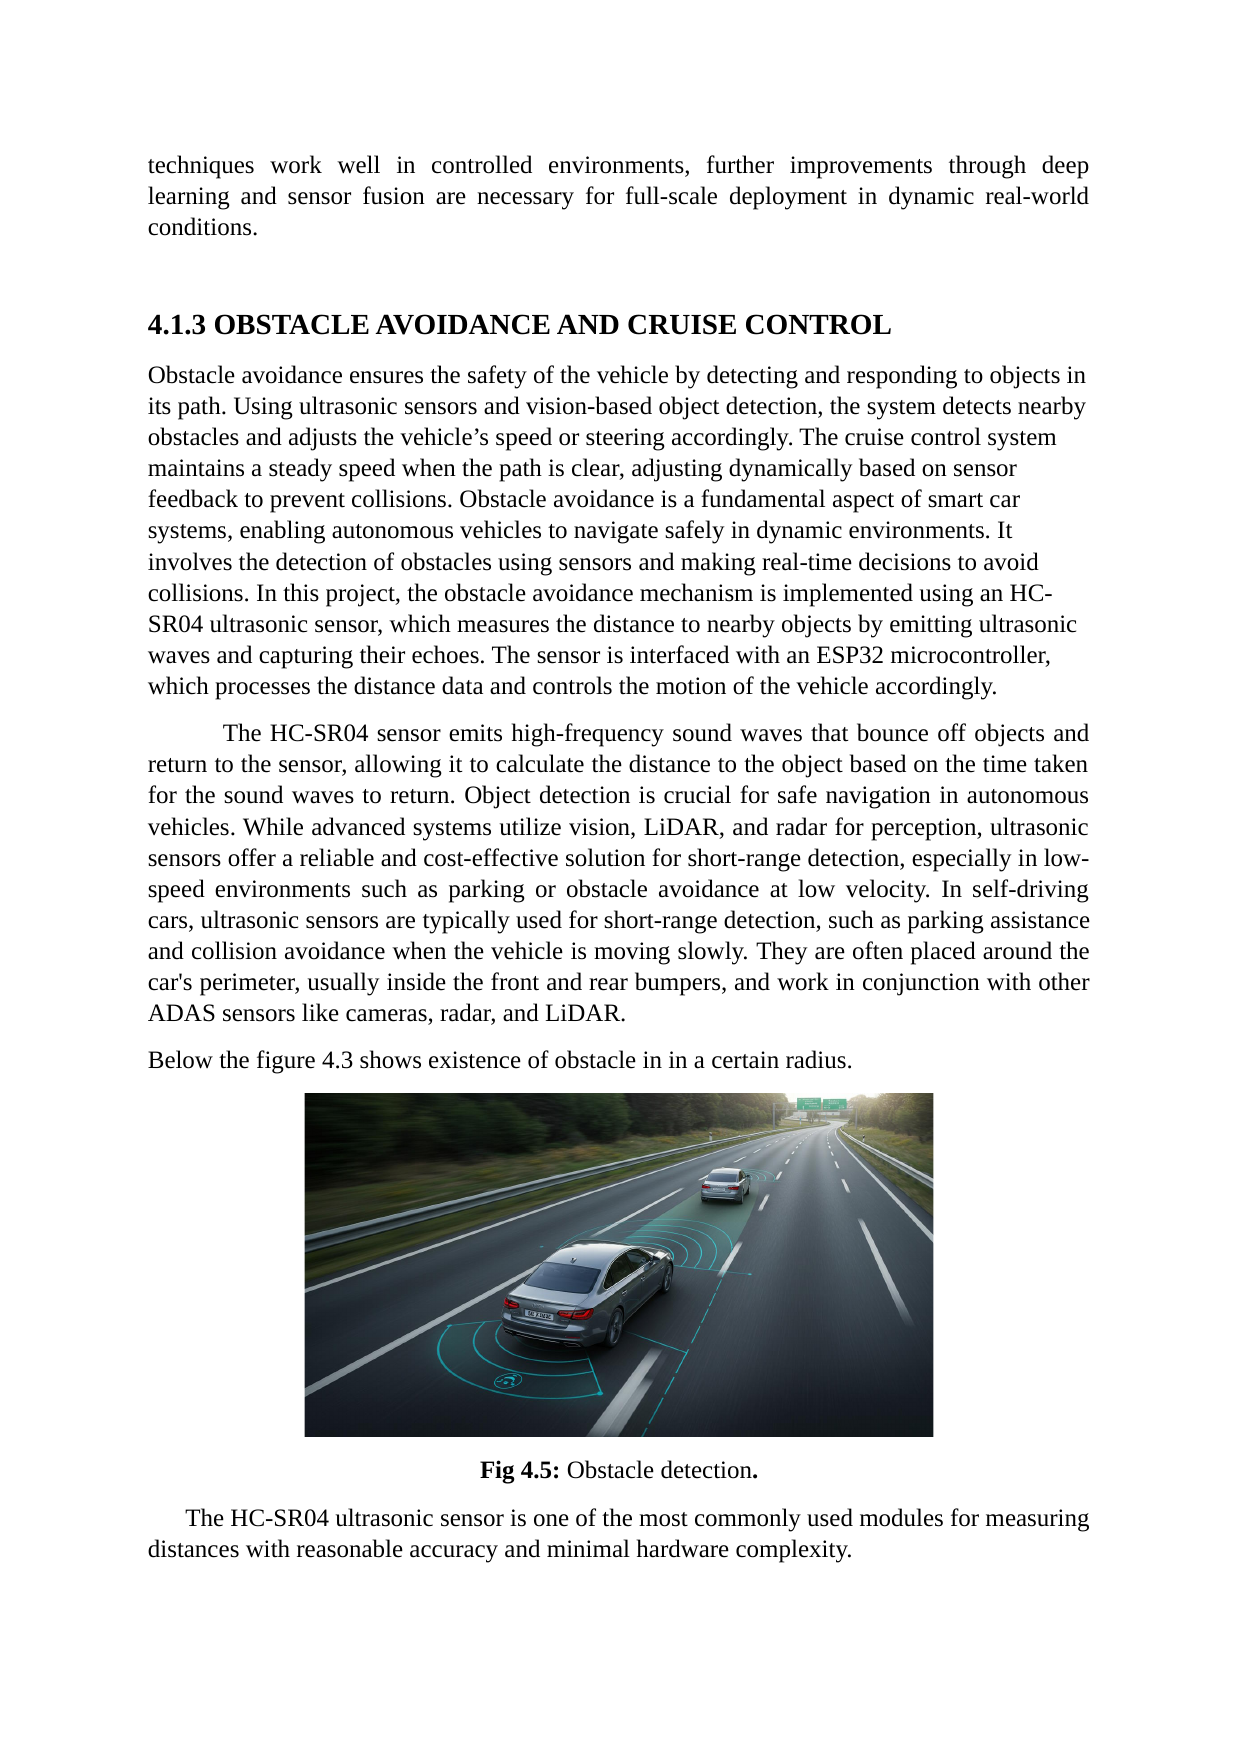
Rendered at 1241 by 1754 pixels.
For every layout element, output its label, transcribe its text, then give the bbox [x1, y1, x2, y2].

text Fig 4.5: Obstacle detection. [148, 1455, 1090, 1484]
text 4.1.3 OBSTACLE AVOIDANCE AND CRUISE CONTROL [148, 307, 1090, 341]
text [148, 150, 1090, 241]
picture [304, 1093, 934, 1437]
text The HC-SR04 ultrasonic sensor is one of the most commonly used modules for measuring distances with reasonable accuracy and minimal hardware complexity. [148, 1503, 1090, 1562]
text Obstacle avoidance ensures the safety of the vehicle by detecting and responding to objects in its path. Using ultrasonic sensors and vision-based object detection, the system detects nearby obstacles and adjusts the vehicle’s speed or steering accordingly. The cruise control system maintains a steady speed when the path is clear, adjusting dynamically based on sensor feedback to prevent collisions. Obstacle avoidance is a fundamental aspect of smart car systems, enabling autonomous vehicles to navigate safely in dynamic environments. It involves the detection of obstacles using sensors and making real-time decisions to avoid collisions. In this project, the obstacle avoidance mechanism is implemented using an HC-SR04 ultrasonic sensor, which measures the distance to nearby objects by emitting ultrasonic waves and capturing their echoes. The sensor is interfaced with an ESP32 microcontroller, which processes the distance data and controls the motion of the vehicle accordingly. [148, 360, 1090, 699]
text Below the figure 4.3 shows existence of obstacle in in a certain radius. [148, 1046, 1090, 1074]
text The HC-SR04 sensor emits high-frequency sound waves that bounce off objects and return to the sensor, allowing it to calculate the distance to the object based on the time taken for the sound waves to return. Object detection is crucial for safe navigation in autonomous vehicles. While advanced systems utilize vision, LiDAR, and radar for perception, ultrasonic sensors offer a reliable and cost-effective solution for short-range detection, especially in low-speed environments such as parking or obstacle avoidance at low velocity. In self-driving cars, ultrasonic sensors are typically used for short-range detection, such as parking assistance and collision avoidance when the vehicle is moving slowly. They are often placed around the car's perimeter, usually inside the front and rear bumpers, and work in conjunction with other ADAS sensors like cameras, radar, and LiDAR. [148, 718, 1090, 1027]
